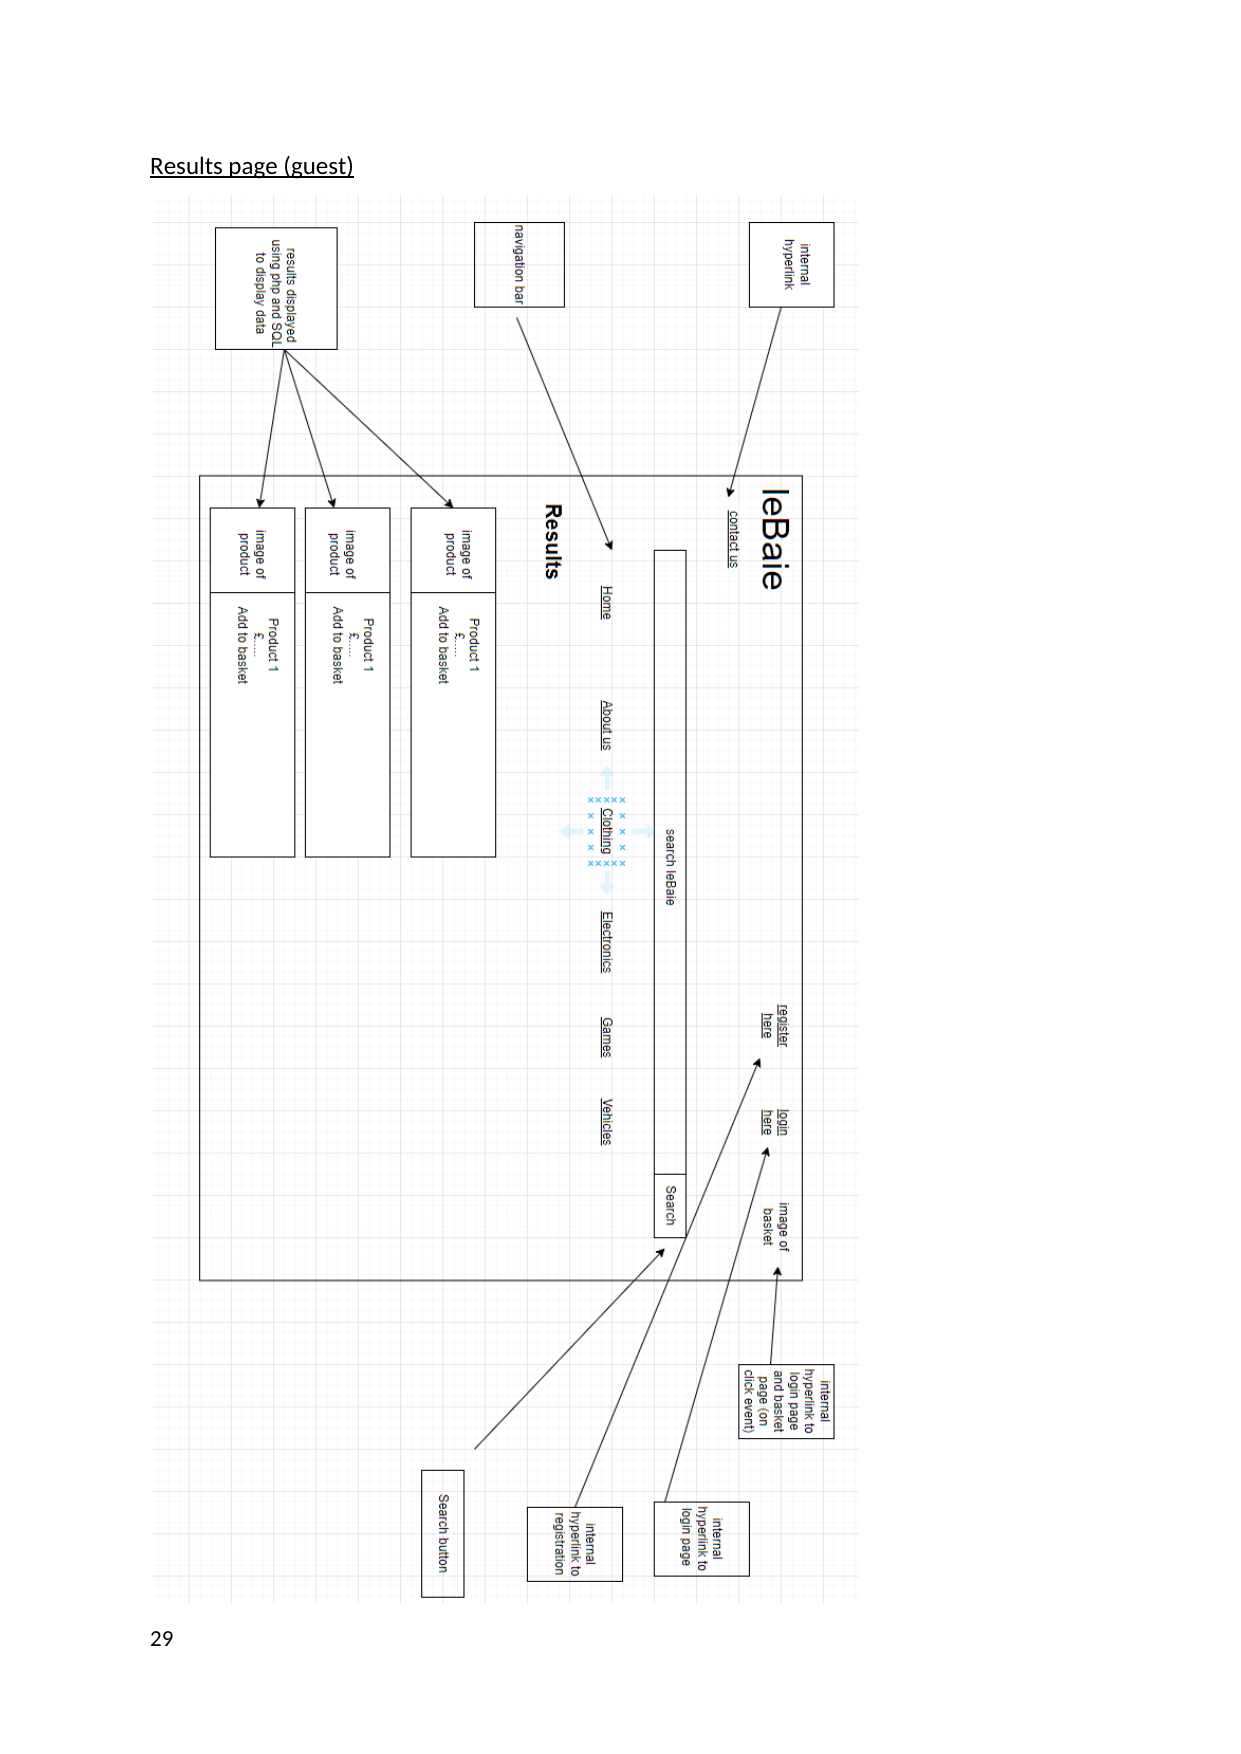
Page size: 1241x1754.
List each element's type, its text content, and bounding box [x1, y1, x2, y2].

text Results page (guest) [150, 150, 1090, 181]
picture [151, 196, 859, 1602]
